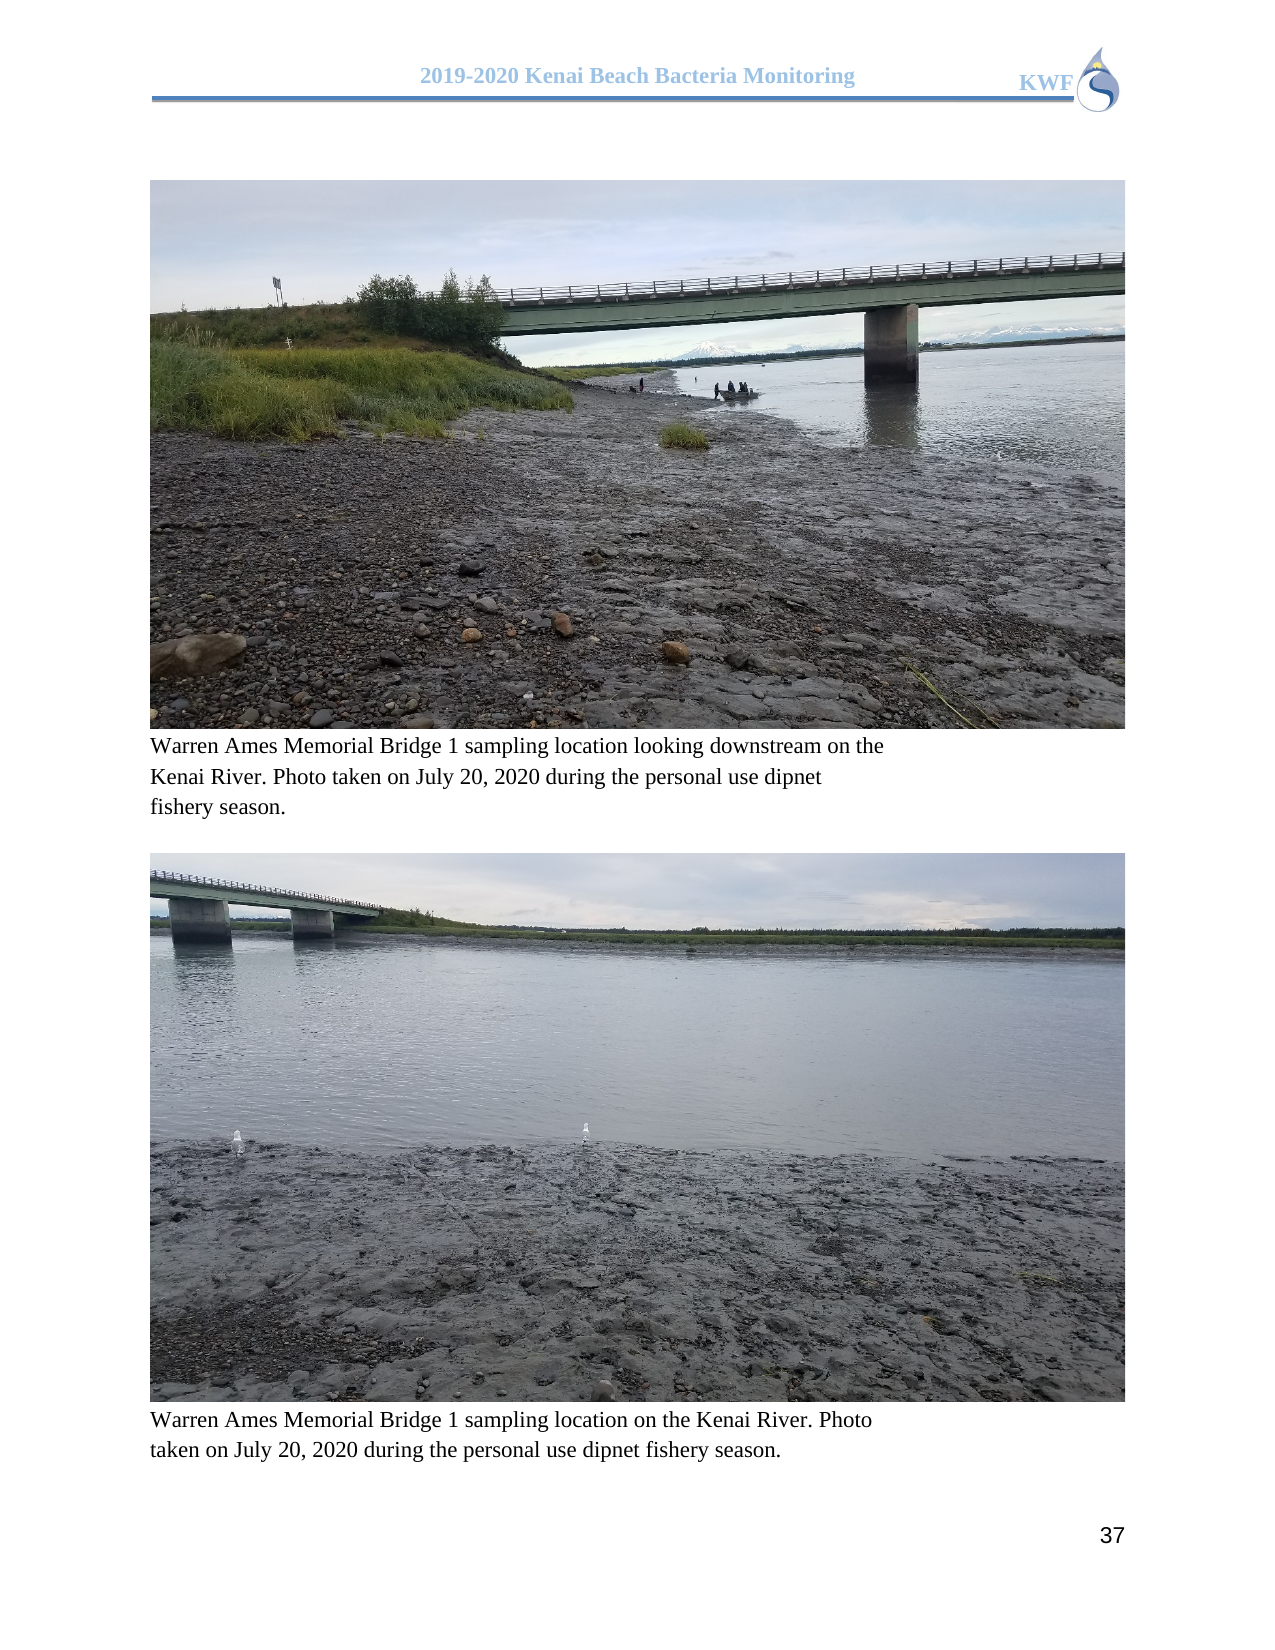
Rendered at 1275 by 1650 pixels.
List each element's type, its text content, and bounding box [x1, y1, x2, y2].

text Warren Ames Memorial Bridge 1 sampling location looking downstream on the Kenai River. Photo taken on July 20, 2020 during the personal use dipnet fishery season. [150, 733, 891, 819]
picture [1074, 45, 1124, 112]
picture [150, 853, 1125, 1402]
text Warren Ames Memorial Bridge 1 sampling location on the Kenai River. Photo taken on July 20, 2020 during the personal use dipnet fishery season. [150, 1406, 891, 1462]
picture [150, 180, 1125, 729]
